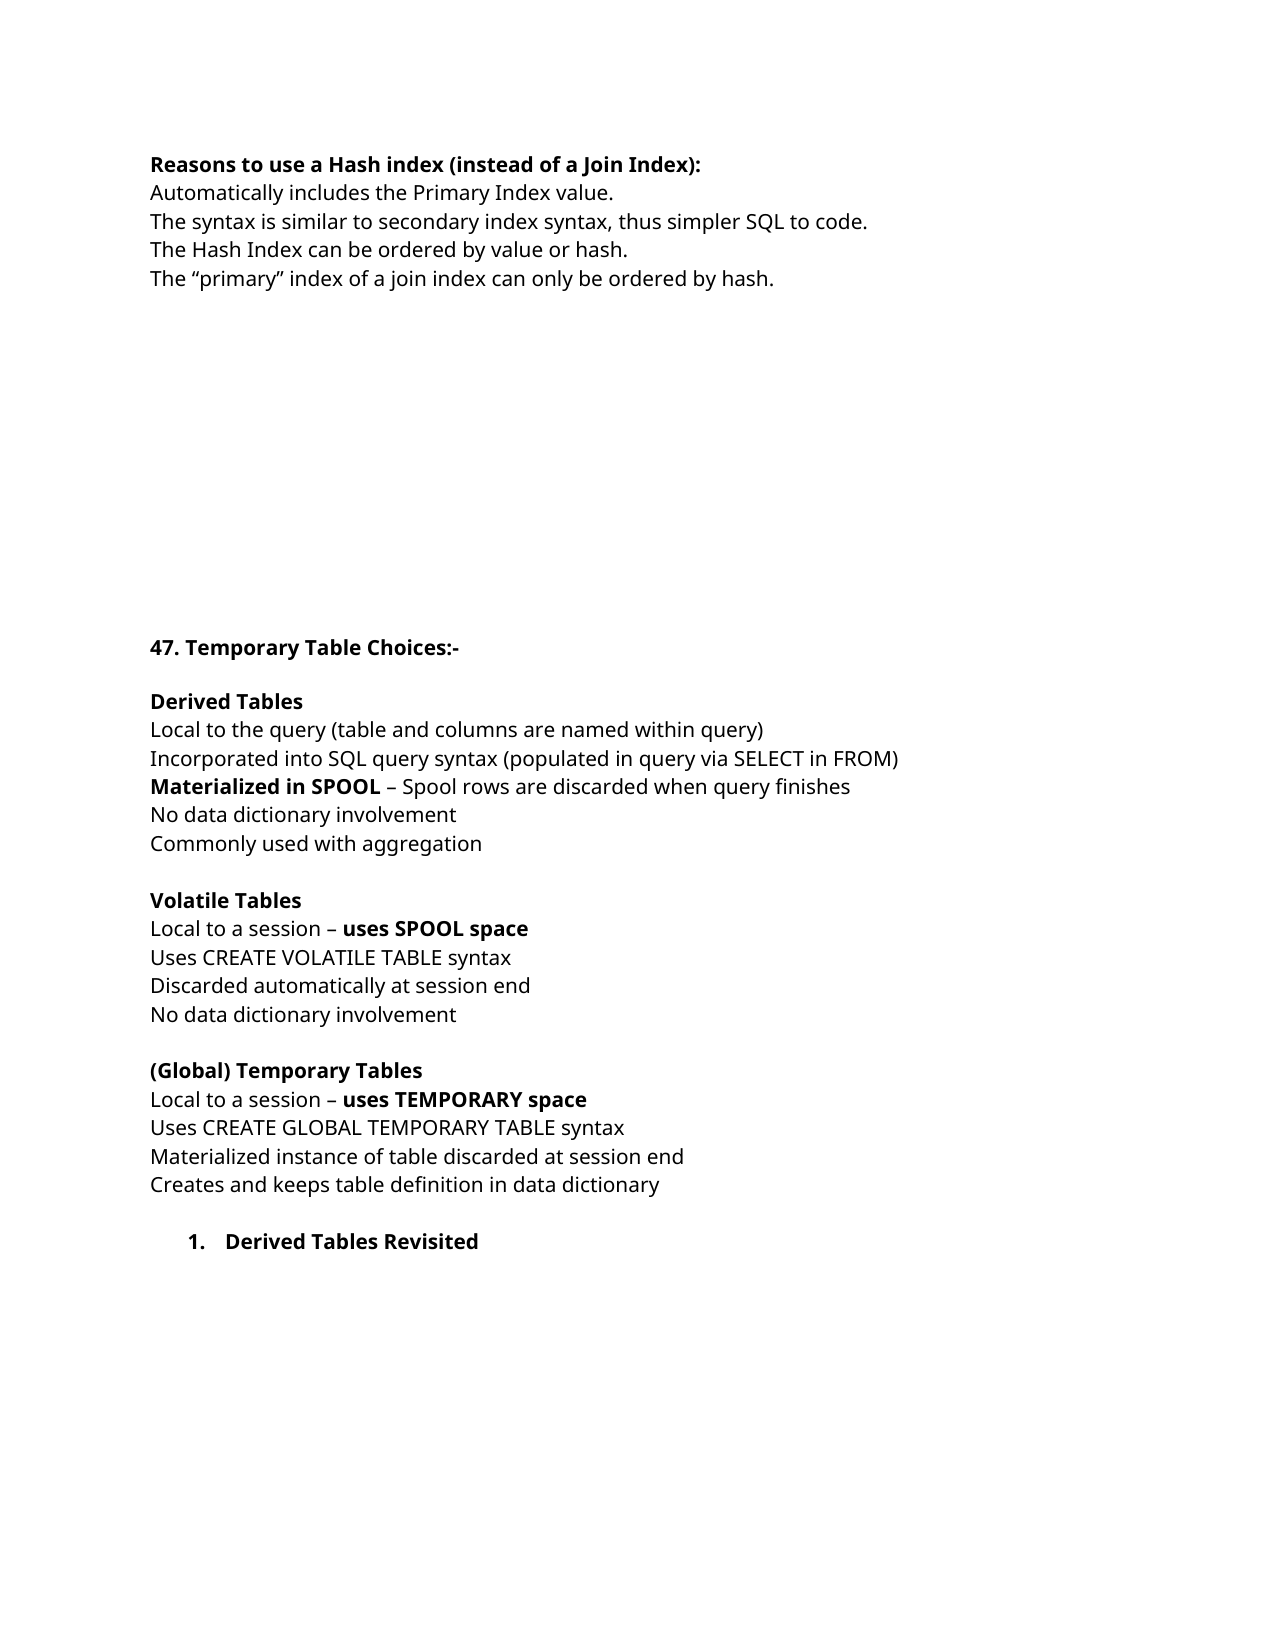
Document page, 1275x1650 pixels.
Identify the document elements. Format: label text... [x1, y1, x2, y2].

text Local to a session – uses SPOOL space [150, 914, 1125, 943]
text Discarded automatically at session end [150, 971, 1125, 1000]
text Incorporated into SQL query syntax (populated in query via SELECT in FROM) [150, 744, 1125, 772]
text Reasons to use a Hash index (instead of a Join Index): [150, 150, 1125, 178]
text Uses CREATE VOLATILE TABLE syntax [150, 943, 1125, 971]
text Materialized instance of table discarded at session end [150, 1142, 1125, 1170]
text Uses CREATE GLOBAL TEMPORARY TABLE syntax [150, 1113, 1125, 1142]
text Materialized in SPOOL – Spool rows are discarded when query finishes [150, 772, 1125, 801]
list Derived Tables Revisited [187, 1227, 1125, 1256]
text Local to a session – uses TEMPORARY space [150, 1085, 1125, 1113]
text The “primary” index of a join index can only be ordered by hash. [150, 264, 1125, 292]
text The syntax is similar to secondary index syntax, thus simpler SQL to code. [150, 207, 1125, 235]
text Volatile Tables [150, 886, 1125, 914]
text No data dictionary involvement [150, 801, 1125, 829]
text Commonly used with aggregation [150, 829, 1125, 857]
text The Hash Index can be ordered by value or hash. [150, 235, 1125, 264]
text 47. Temporary Table Choices:- [150, 633, 1125, 662]
text Derived Tables [150, 687, 1125, 715]
text Creates and keeps table definition in data dictionary [150, 1170, 1125, 1199]
text (Global) Temporary Tables [150, 1057, 1125, 1085]
text Local to the query (table and columns are named within query) [150, 715, 1125, 744]
text No data dictionary involvement [150, 1000, 1125, 1028]
text Automatically includes the Primary Index value. [150, 178, 1125, 207]
